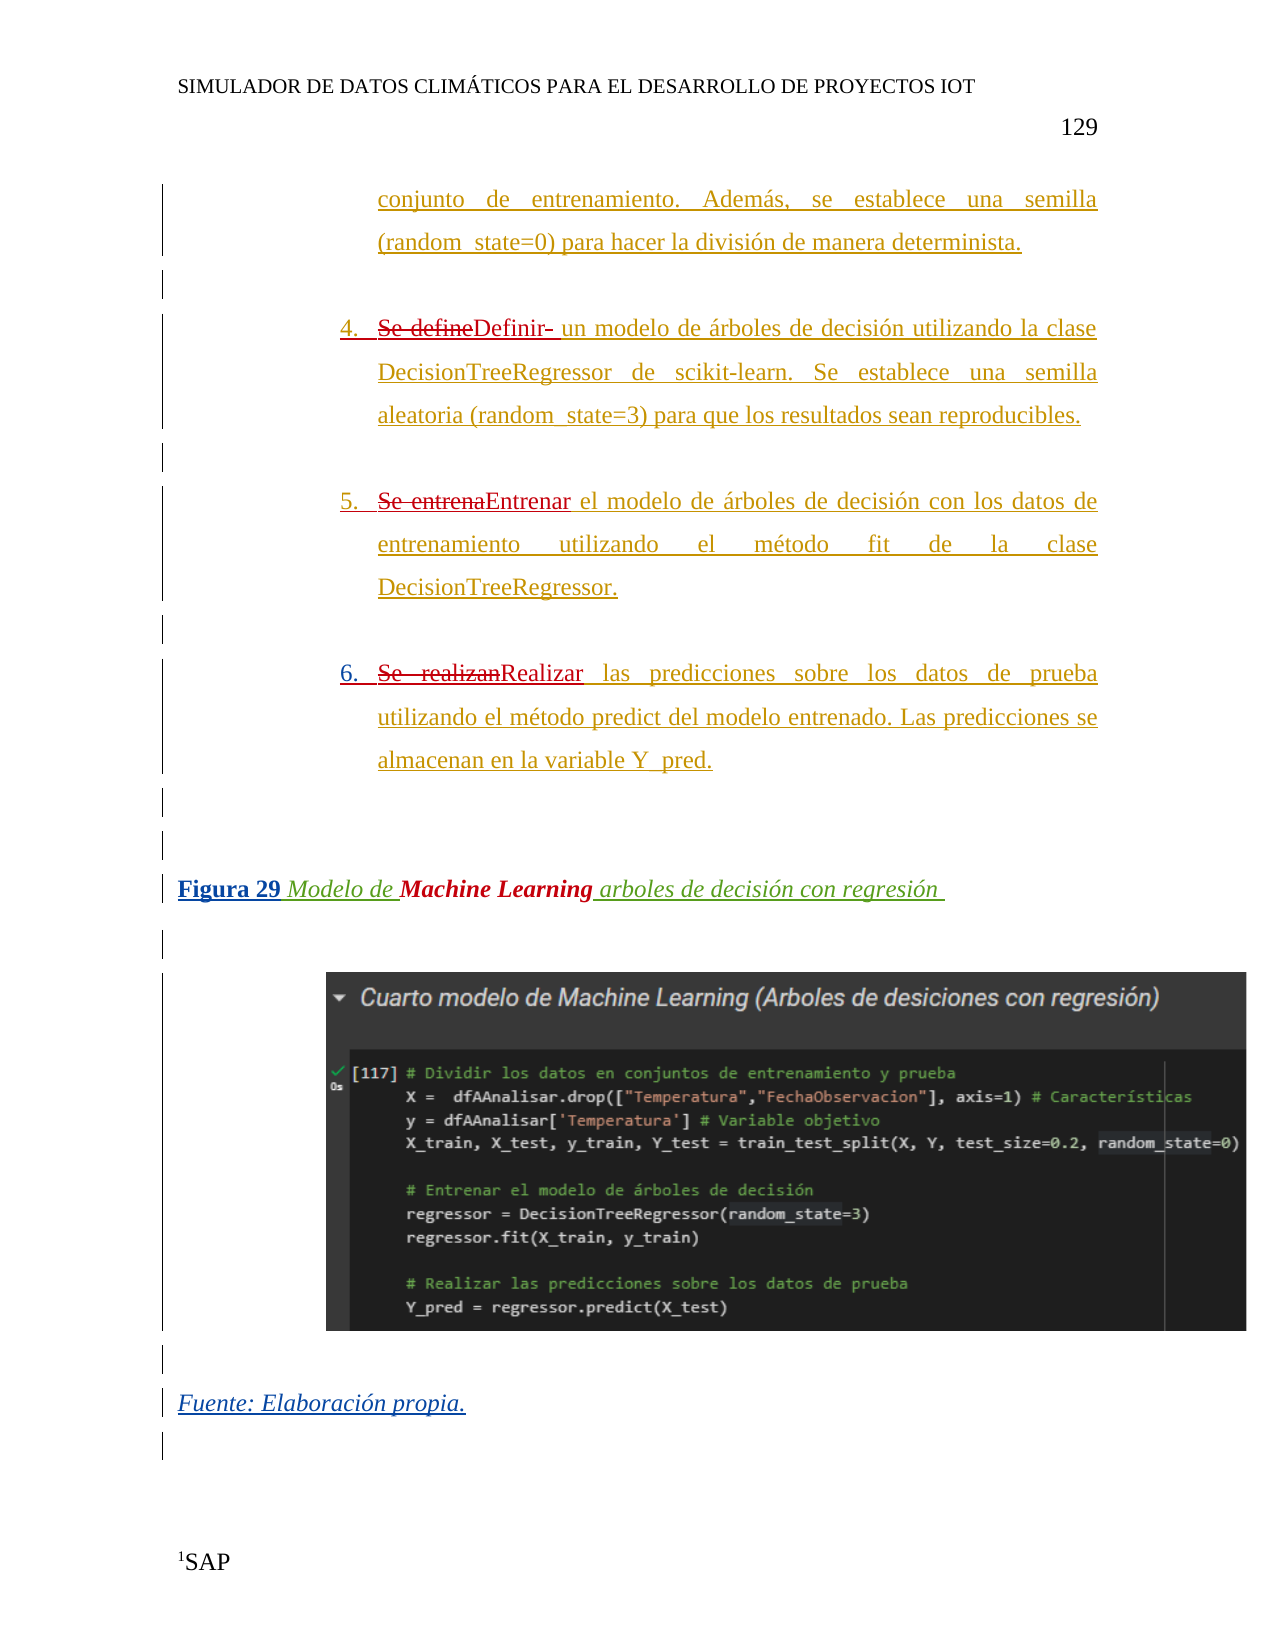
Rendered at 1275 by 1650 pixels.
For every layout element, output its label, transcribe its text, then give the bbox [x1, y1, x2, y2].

text Machine Learning [177, 874, 1098, 903]
picture [326, 972, 1247, 1331]
